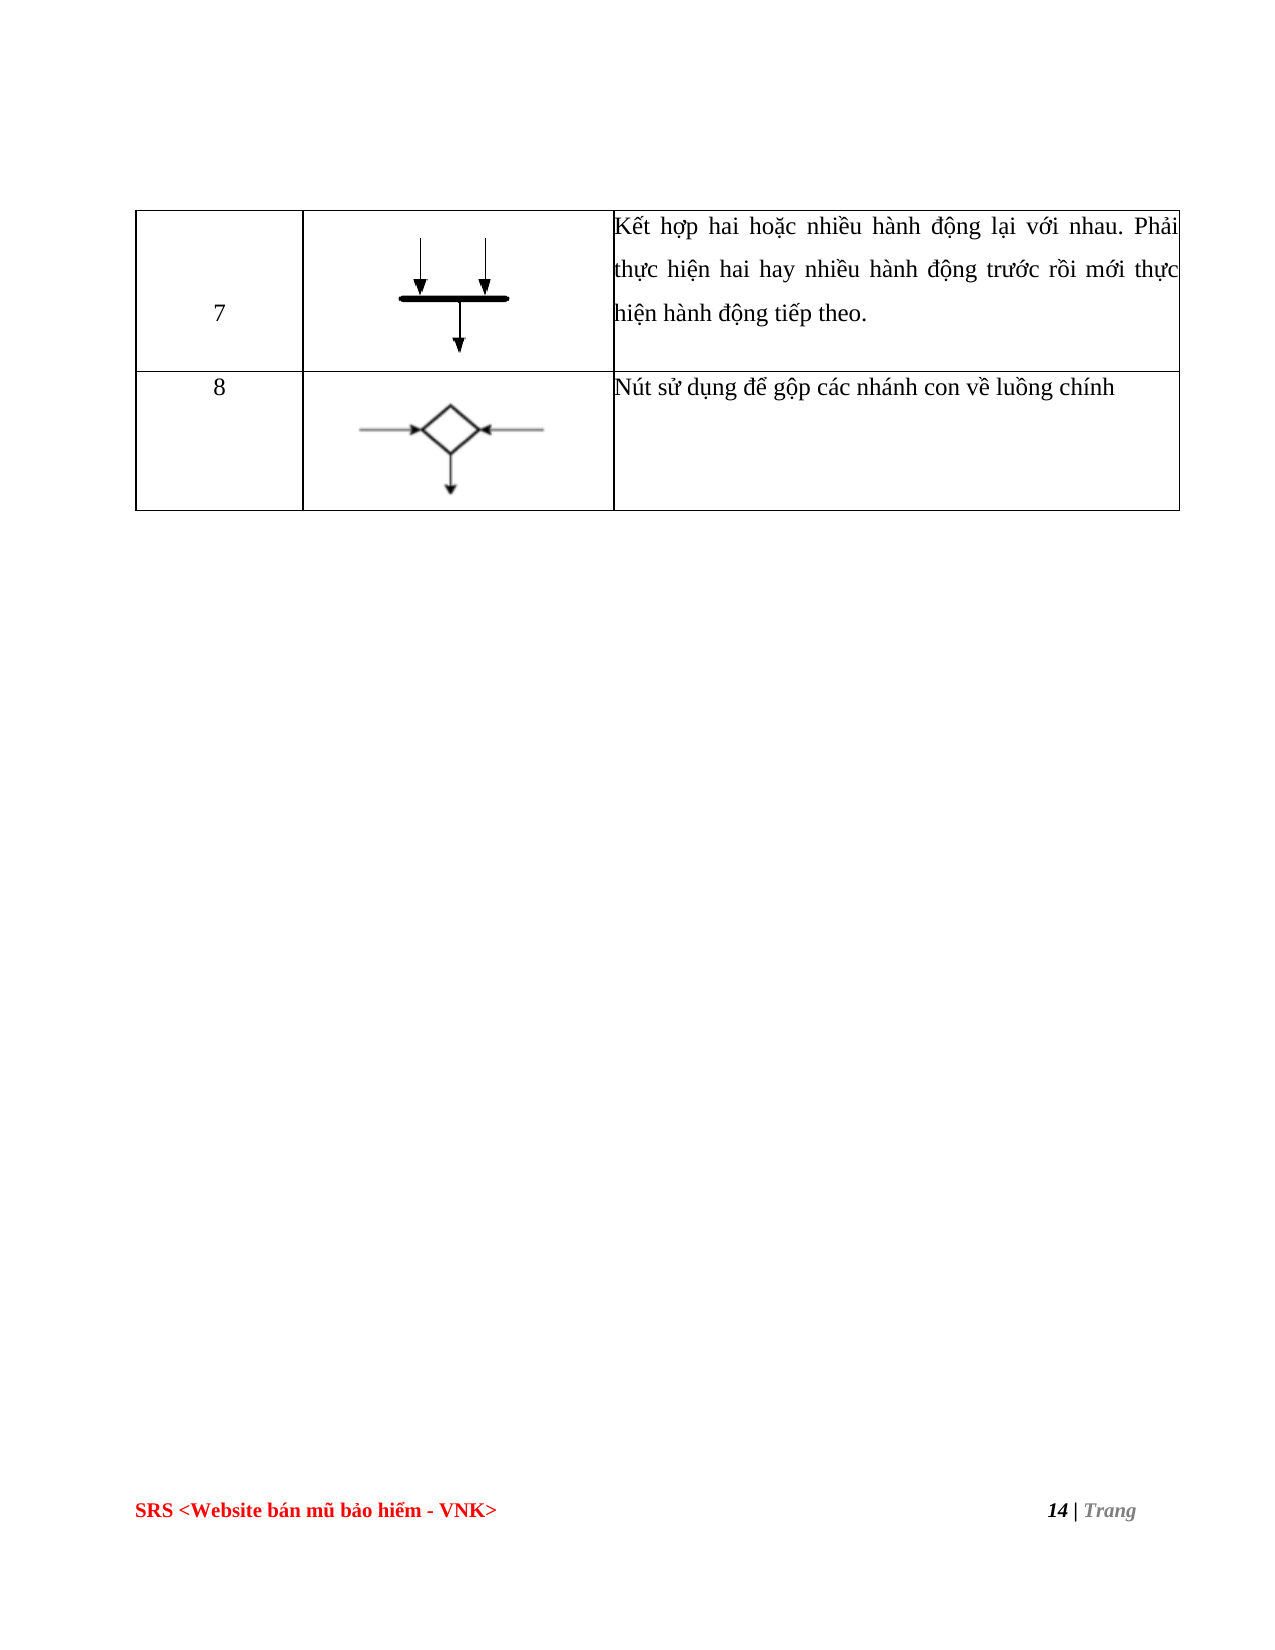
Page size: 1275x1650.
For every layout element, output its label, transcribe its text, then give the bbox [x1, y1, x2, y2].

table_cell 7 [137, 211, 302, 371]
table_cell 8 [137, 372, 302, 510]
table_cell Nút sử dụng để gộp các nhánh con về luồng chính [615, 372, 1179, 510]
picture [356, 402, 550, 501]
table_cell [304, 372, 613, 510]
table_cell [304, 211, 613, 371]
picture [379, 233, 525, 363]
table_cell Kết hợp hai hoặc nhiều hành động lại với nhau. Phải thực hiện hai hay nhiều hành động trước rồi mới thực hiện hành động tiếp theo. [615, 211, 1179, 371]
